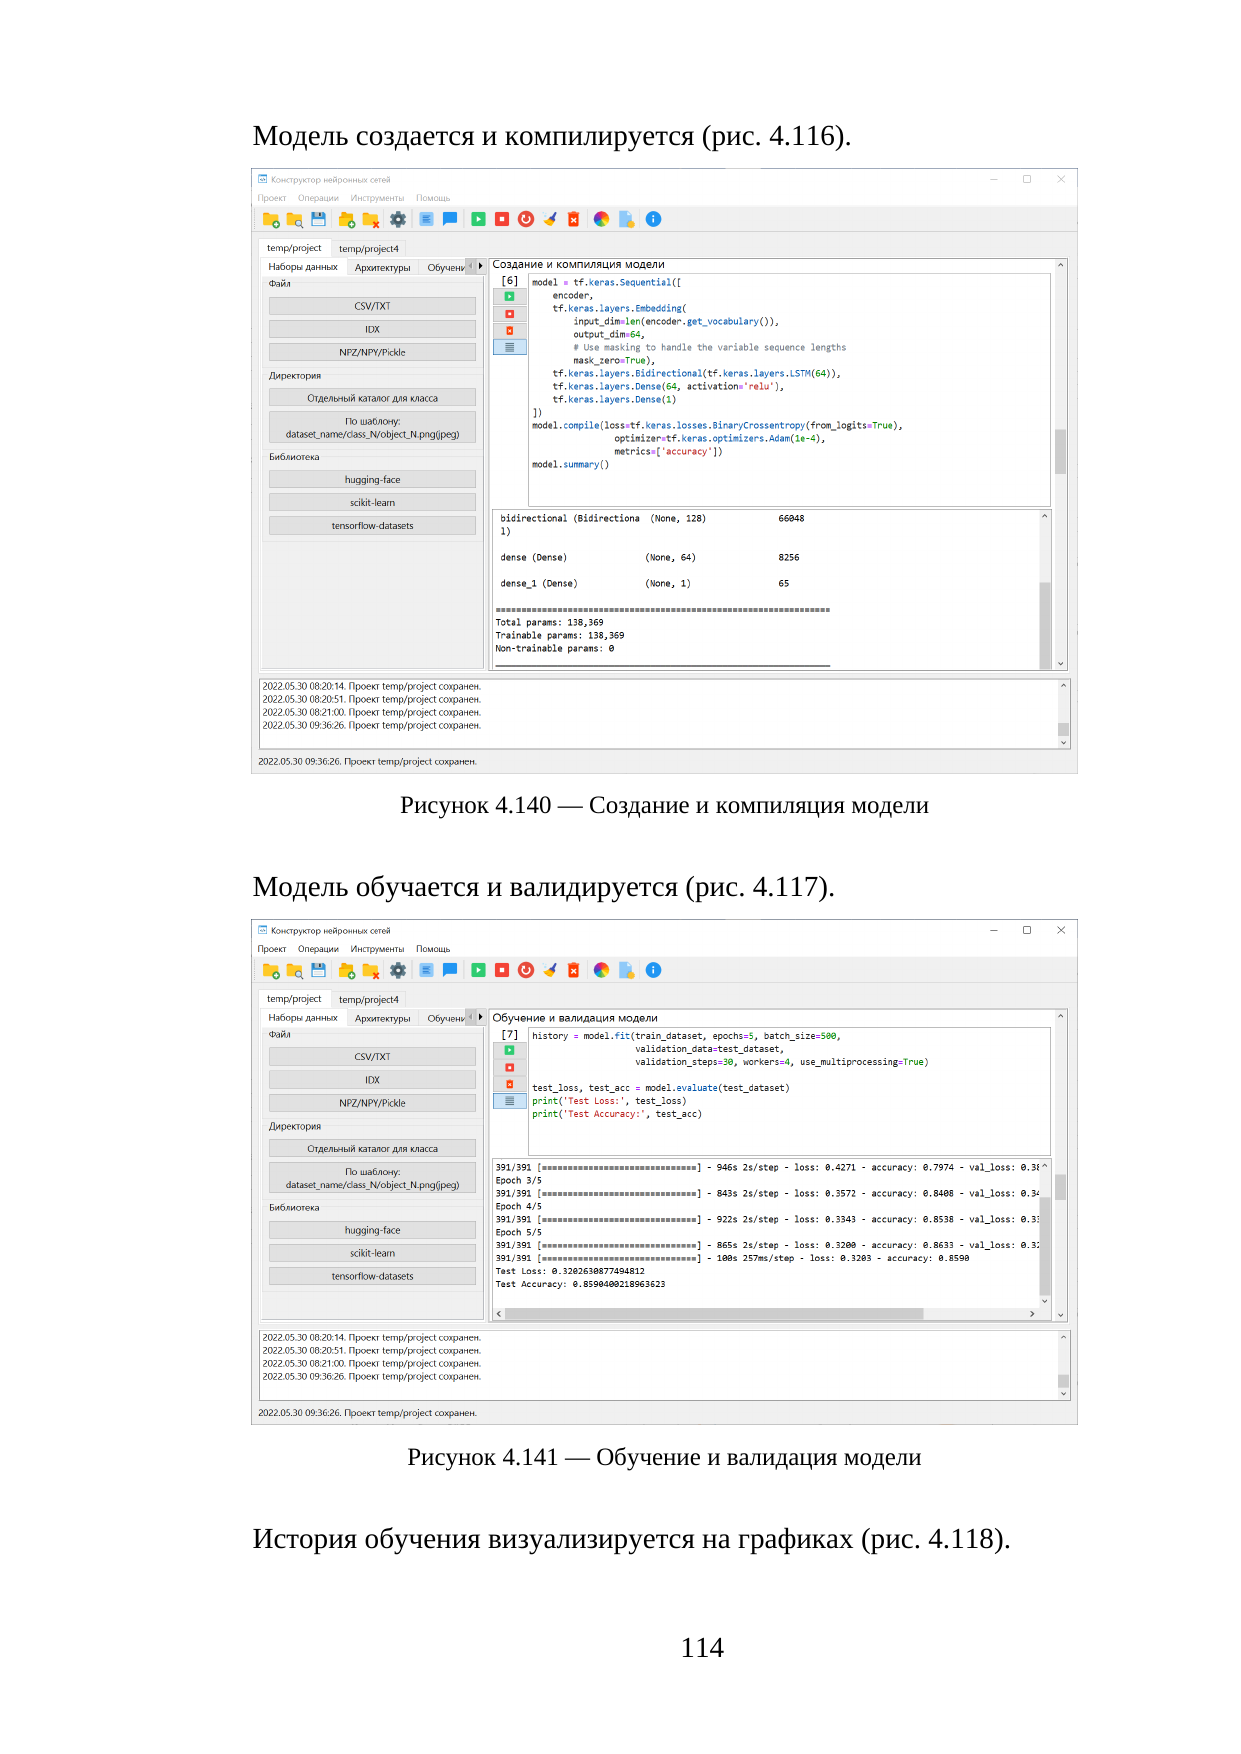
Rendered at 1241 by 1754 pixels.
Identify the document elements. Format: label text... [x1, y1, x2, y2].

picture [251, 919, 1078, 1425]
picture [251, 168, 1078, 774]
text История обучения визуализируется на графиках (рис. 4.118). [177, 1521, 1152, 1554]
text Модель обучается и валидируется (рис. 4.117). [177, 869, 1152, 902]
text Модель создается и компилируется (рис. 4.116). [177, 118, 1152, 152]
